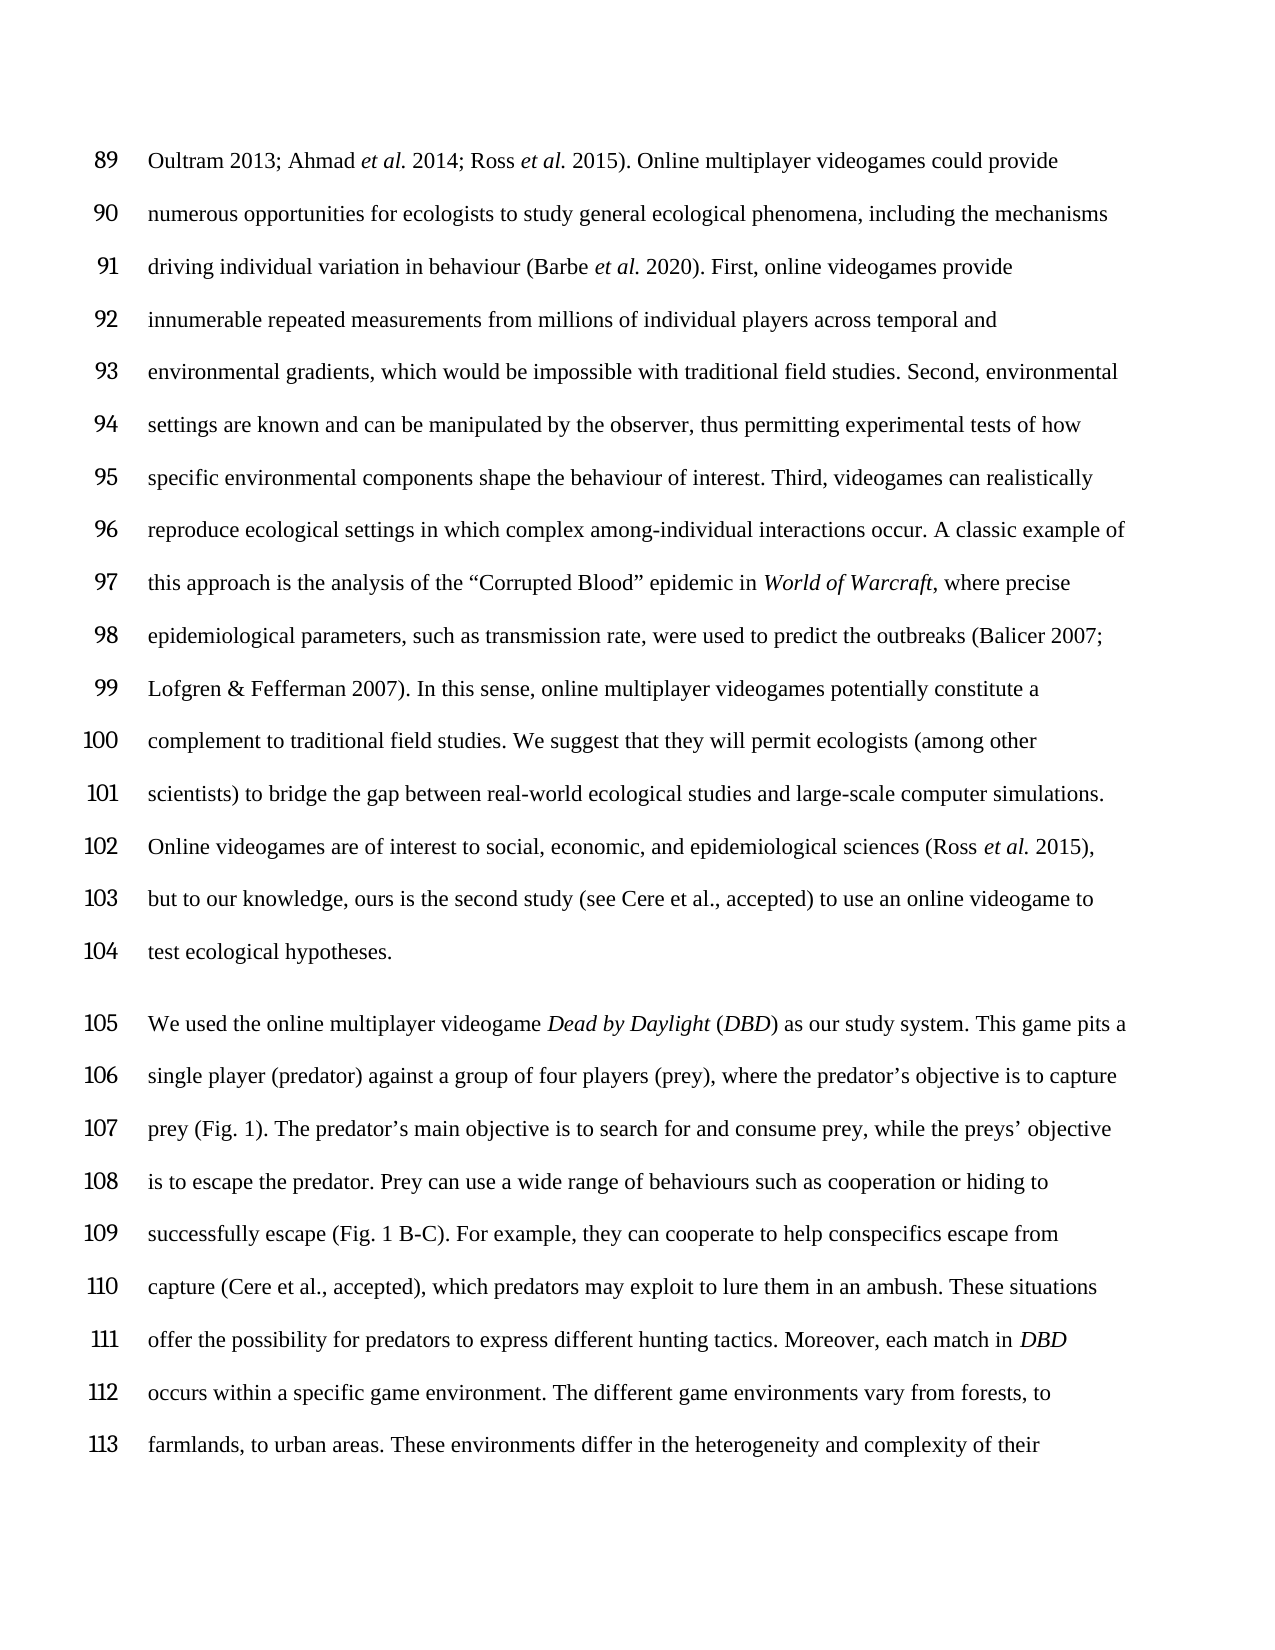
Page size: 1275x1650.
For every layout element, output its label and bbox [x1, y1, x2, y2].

text [148, 148, 1127, 964]
text [148, 1010, 1127, 1458]
